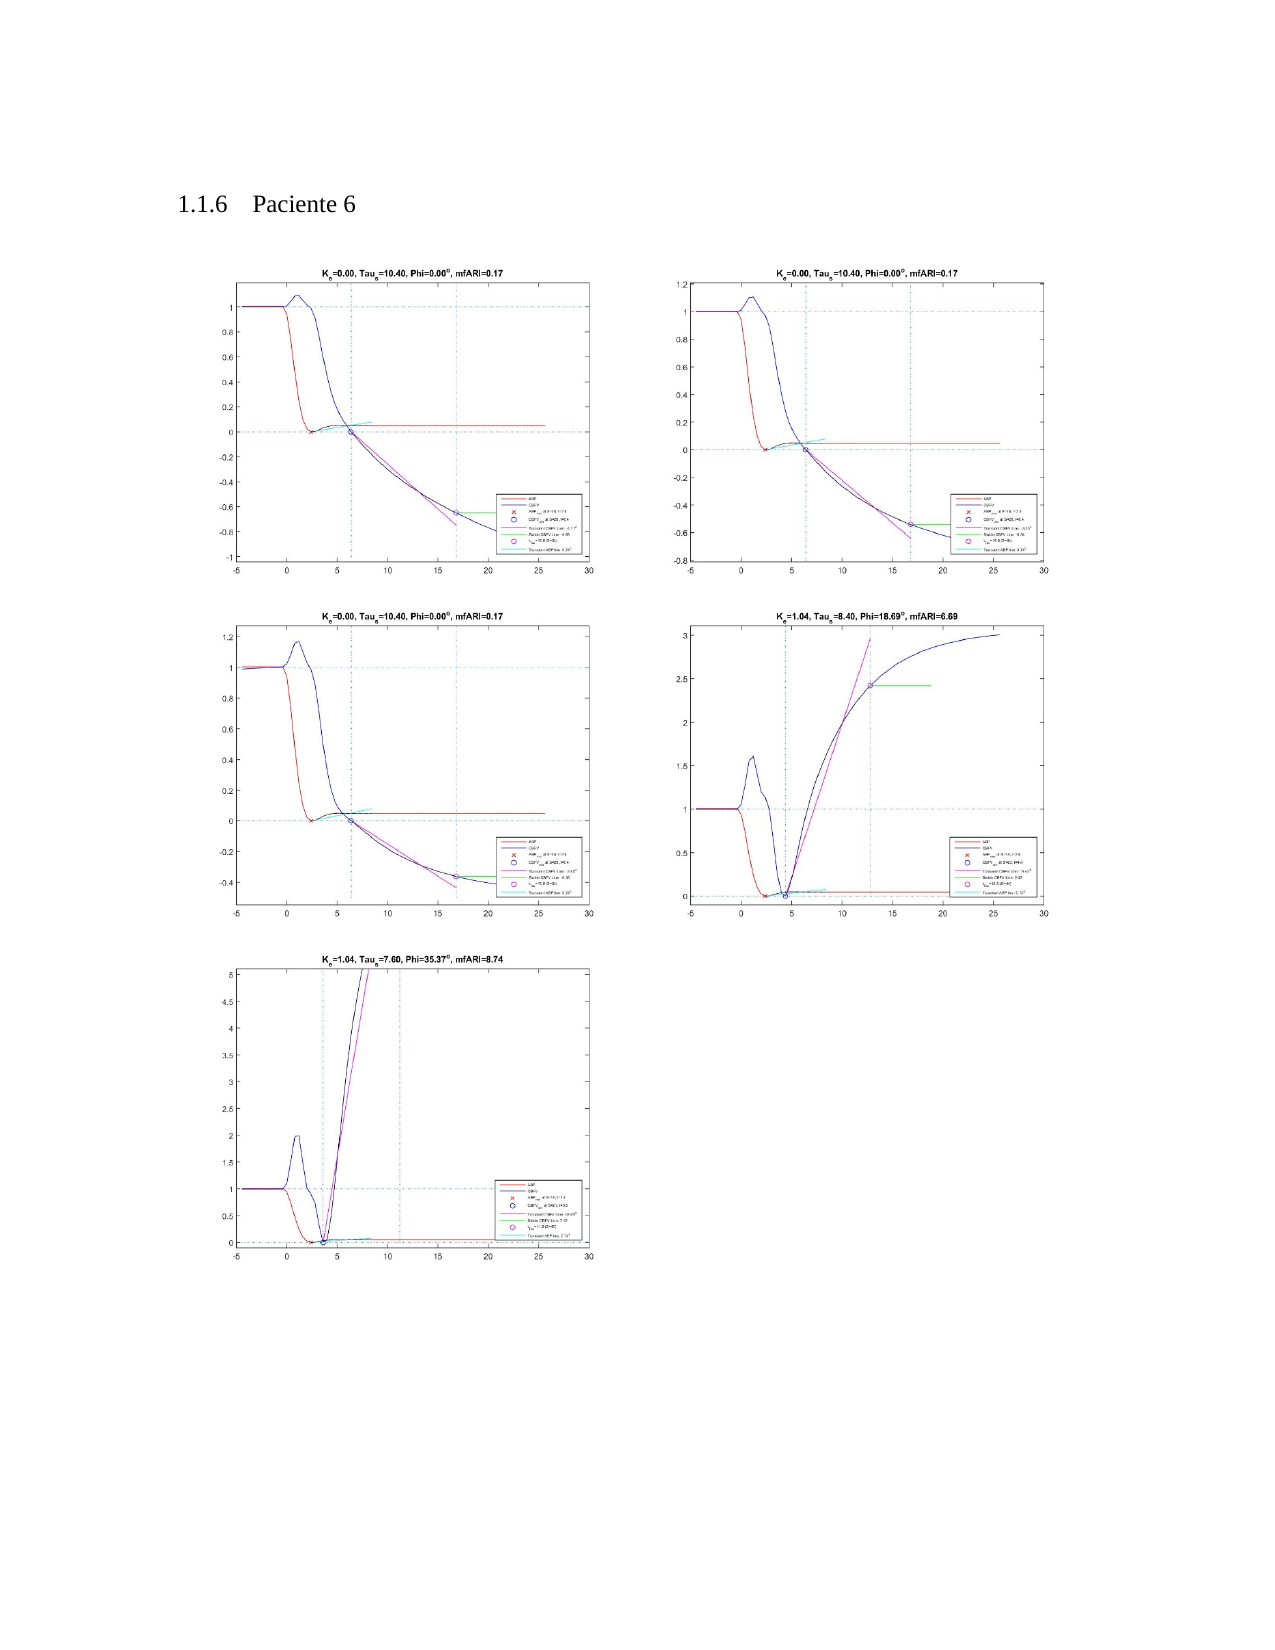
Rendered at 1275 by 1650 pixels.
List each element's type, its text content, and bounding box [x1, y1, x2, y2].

picture [177, 257, 1087, 599]
subtitle Paciente 6 [177, 189, 1098, 218]
picture [177, 601, 1087, 942]
picture [177, 944, 632, 1285]
